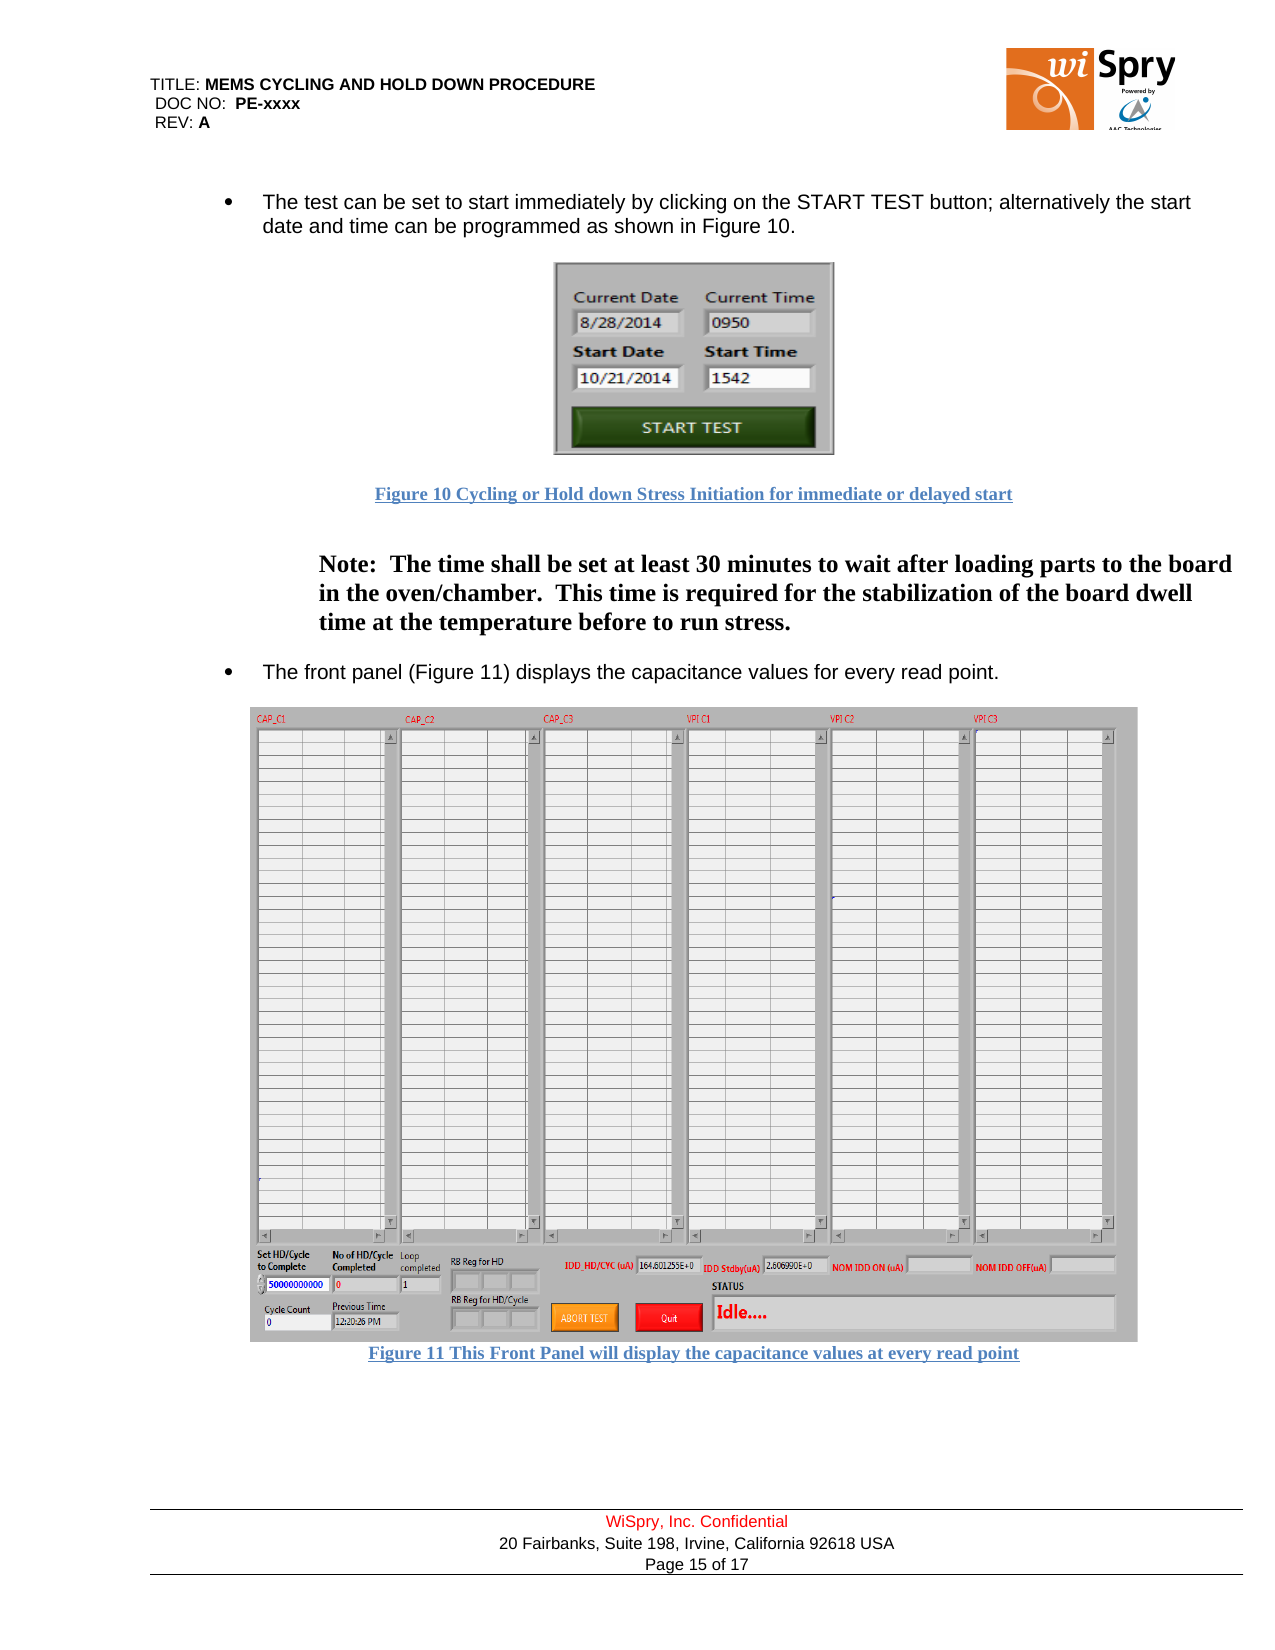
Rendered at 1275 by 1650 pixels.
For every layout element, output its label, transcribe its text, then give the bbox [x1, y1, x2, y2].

text Figure 11 This Front Panel will display the capacitance values at every read point [150, 1342, 1237, 1363]
list The front panel (Figure 11) displays the capacitance values for every read point. [225, 659, 1237, 683]
text Figure 10 Cycling or Hold down Stress Initiation for immediate or delayed start [150, 483, 1237, 504]
picture [1006, 48, 1175, 130]
list Note: The time shall be set at least 30 minutes to wait after loading parts to the board in the oven/chamber. This time is required for the stabilization of the board dwell time at the temperature before to run stress. [319, 549, 1237, 636]
picture [250, 707, 1138, 1342]
picture [553, 262, 835, 455]
list The test can be set to start immediately by clicking on the START TEST button; alternatively the start date and time can be programmed as shown in Figure 10. [225, 190, 1237, 238]
